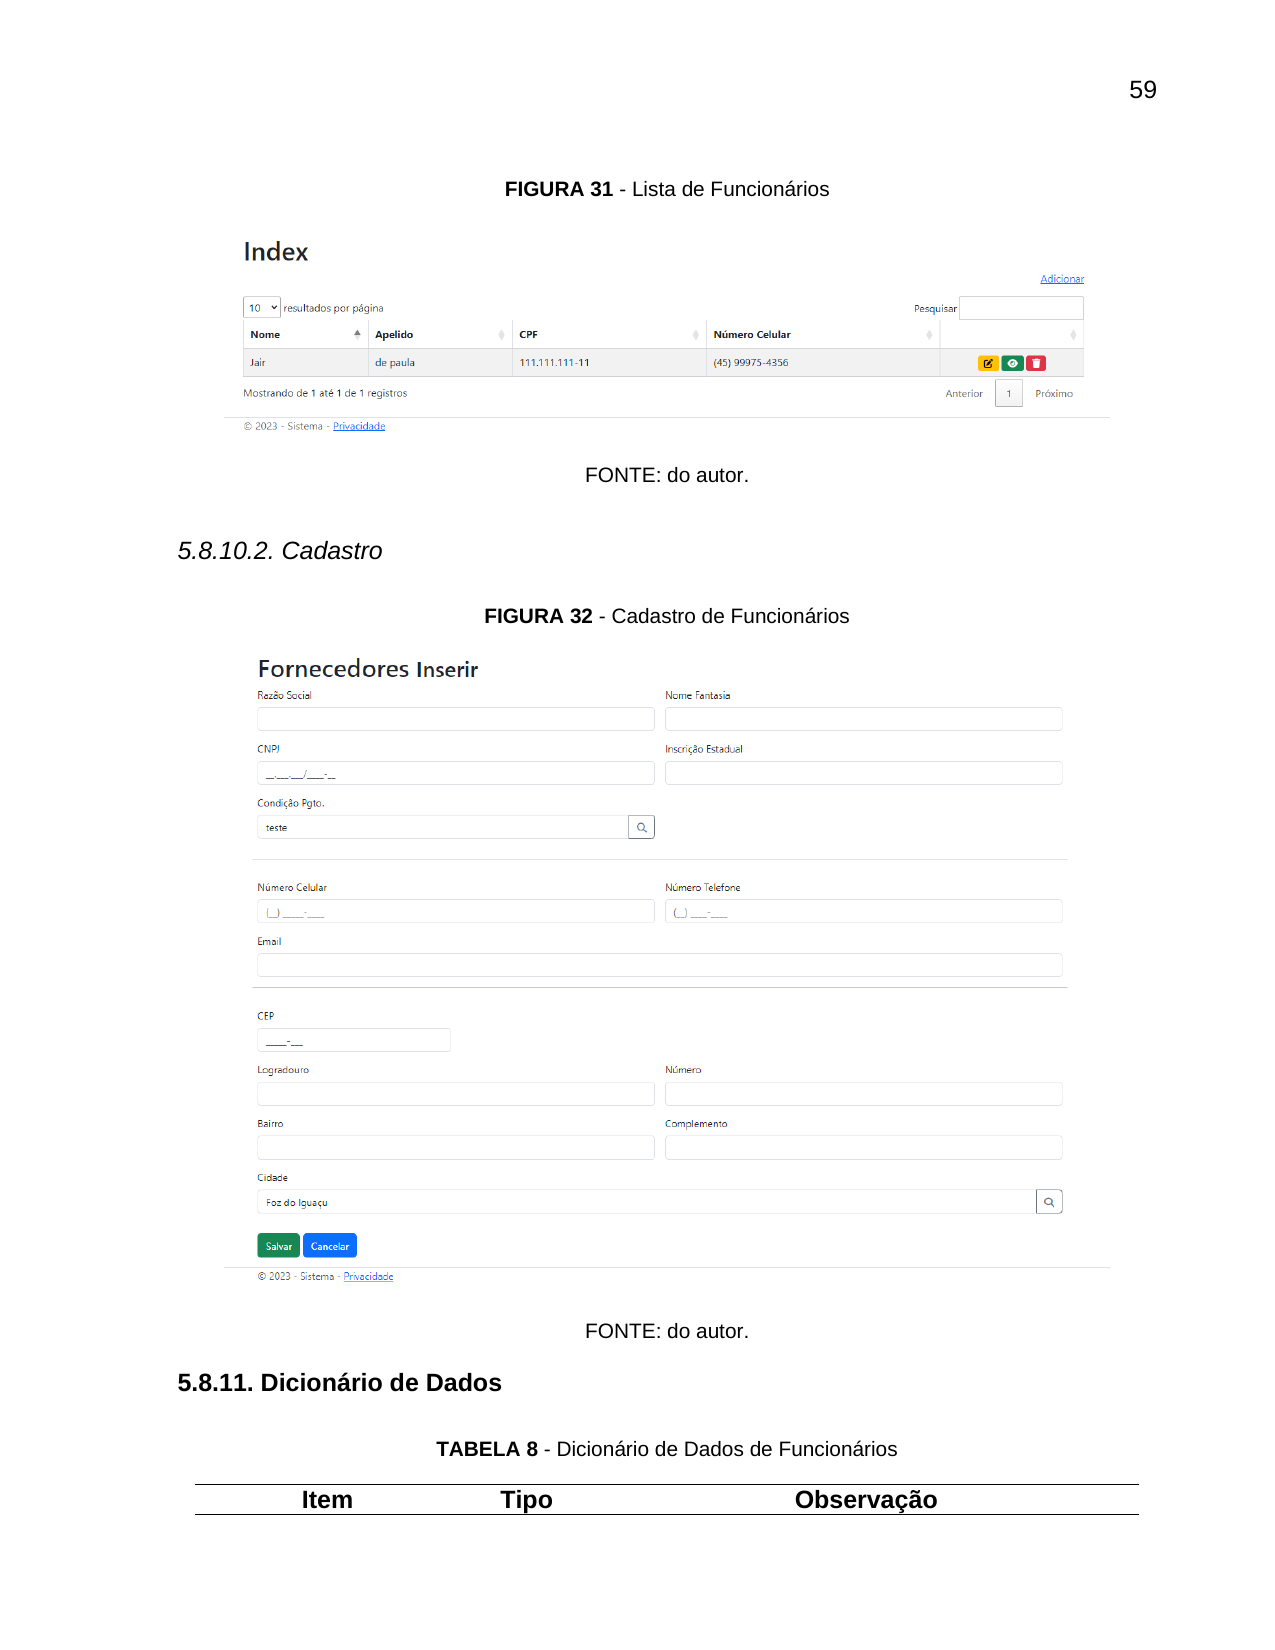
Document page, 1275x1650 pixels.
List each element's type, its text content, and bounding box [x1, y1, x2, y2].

table_header Item [195, 1485, 460, 1514]
table_header Tipo [460, 1485, 593, 1514]
list 5.8.10.2. Cadastro [177, 536, 1157, 564]
text FIGURA 32 - Cadastro de Funcionários [177, 604, 1157, 628]
picture [224, 225, 1110, 439]
table_header Observação [593, 1485, 1139, 1514]
text FONTE: do autor. [177, 1319, 1157, 1343]
text TABELA 8 - Dicionário de Dados de Funcionários [177, 1436, 1157, 1460]
text FIGURA 31 - Lista de Funcionários [177, 177, 1157, 201]
subtitle 5.8.11. Dicionário de Dados [177, 1368, 1157, 1397]
text FONTE: do autor. [177, 463, 1157, 487]
picture [224, 651, 1110, 1296]
